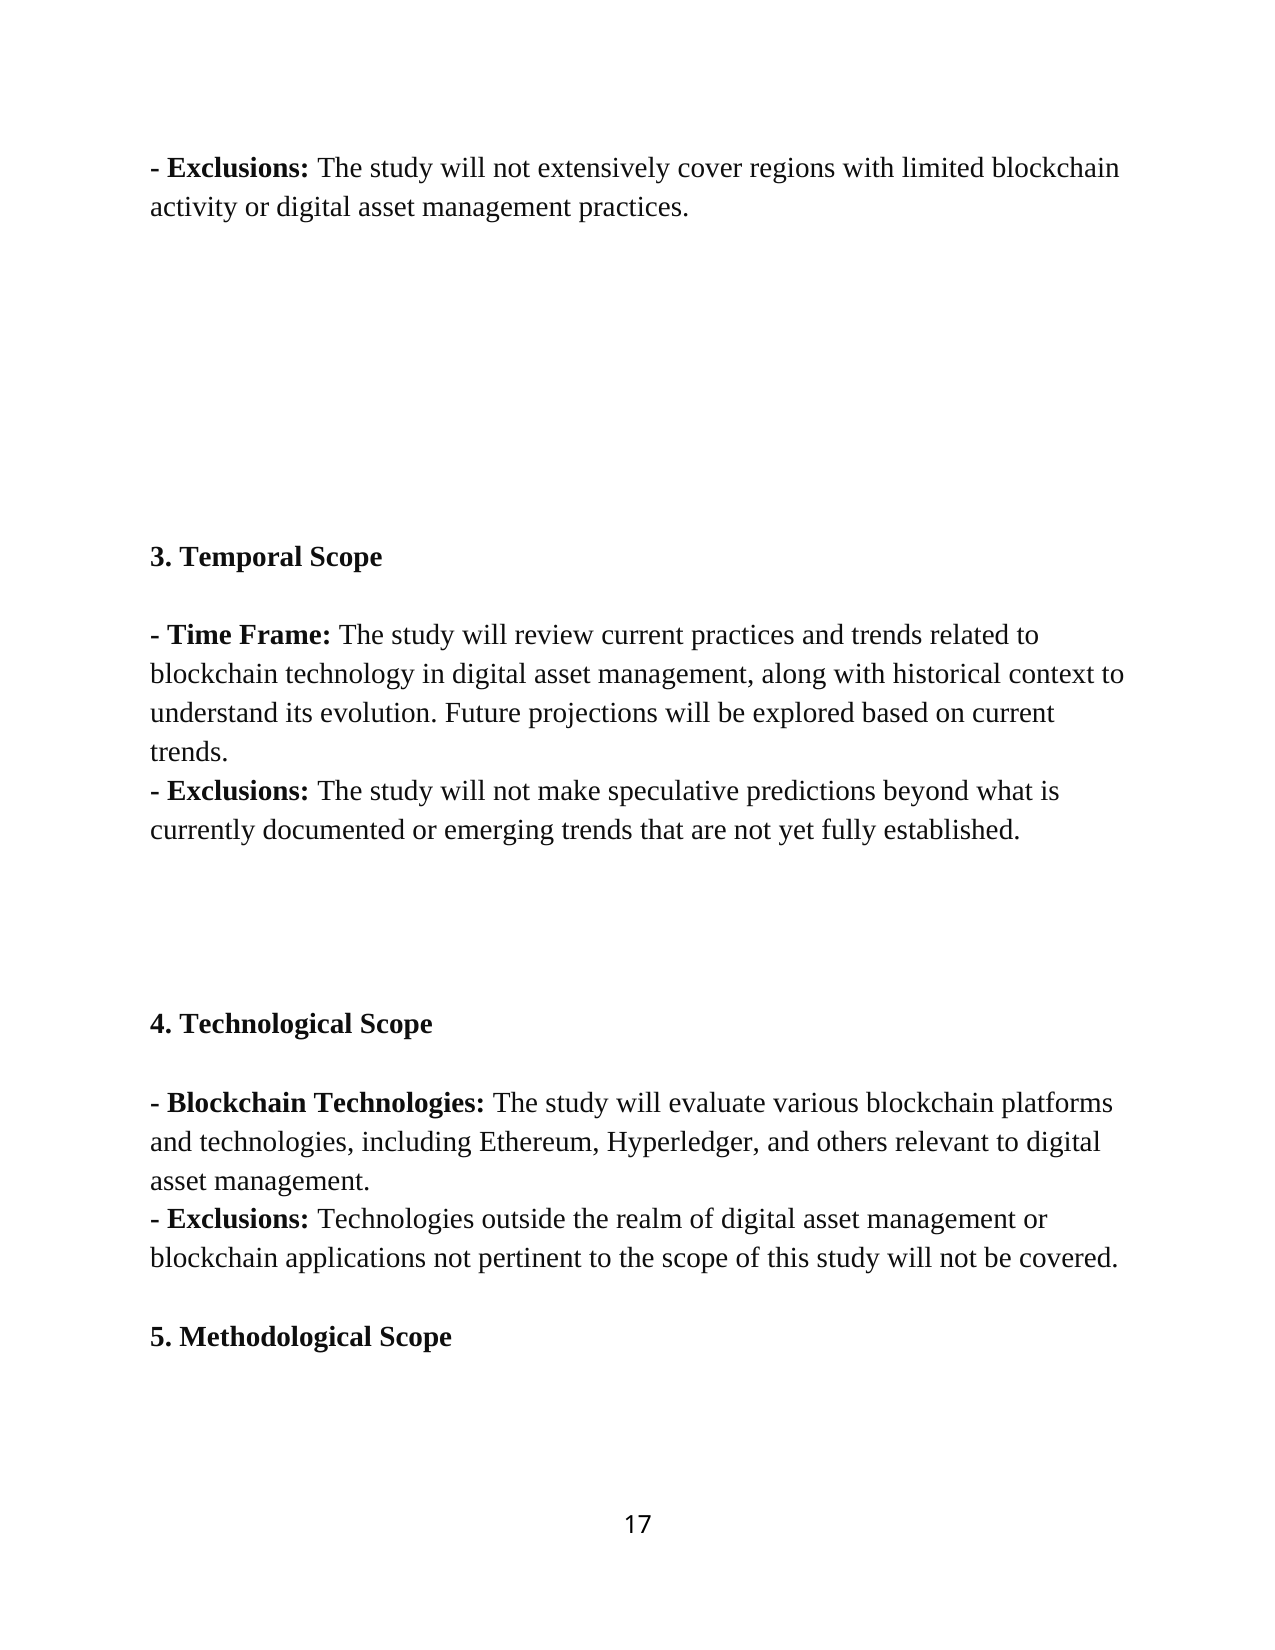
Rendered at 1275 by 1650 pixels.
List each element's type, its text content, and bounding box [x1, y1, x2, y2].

text - Blockchain Technologies: The study will evaluate various blockchain platforms and technologies, including Ethereum, Hyperledger, and others relevant to digital asset management. [150, 1085, 1125, 1196]
text - Time Frame: The study will review current practices and trends related to blockchain technology in digital asset management, along with historical context to understand its evolution. Future projections will be explored based on current trends. [150, 617, 1125, 768]
text - Exclusions: The study will not make speculative predictions beyond what is currently documented or emerging trends that are not yet fully established. [150, 773, 1125, 845]
text 3. Temporal Scope [150, 539, 1125, 573]
text - Exclusions: Technologies outside the realm of digital asset management or blockchain applications not pertinent to the scope of this study will not be covered. [150, 1202, 1125, 1274]
text - Exclusions: The study will not extensively cover regions with limited blockchain activity or digital asset management practices. [150, 150, 1125, 222]
text 4. Technological Scope [150, 1007, 1125, 1040]
text 5. Methodological Scope [150, 1319, 1125, 1352]
